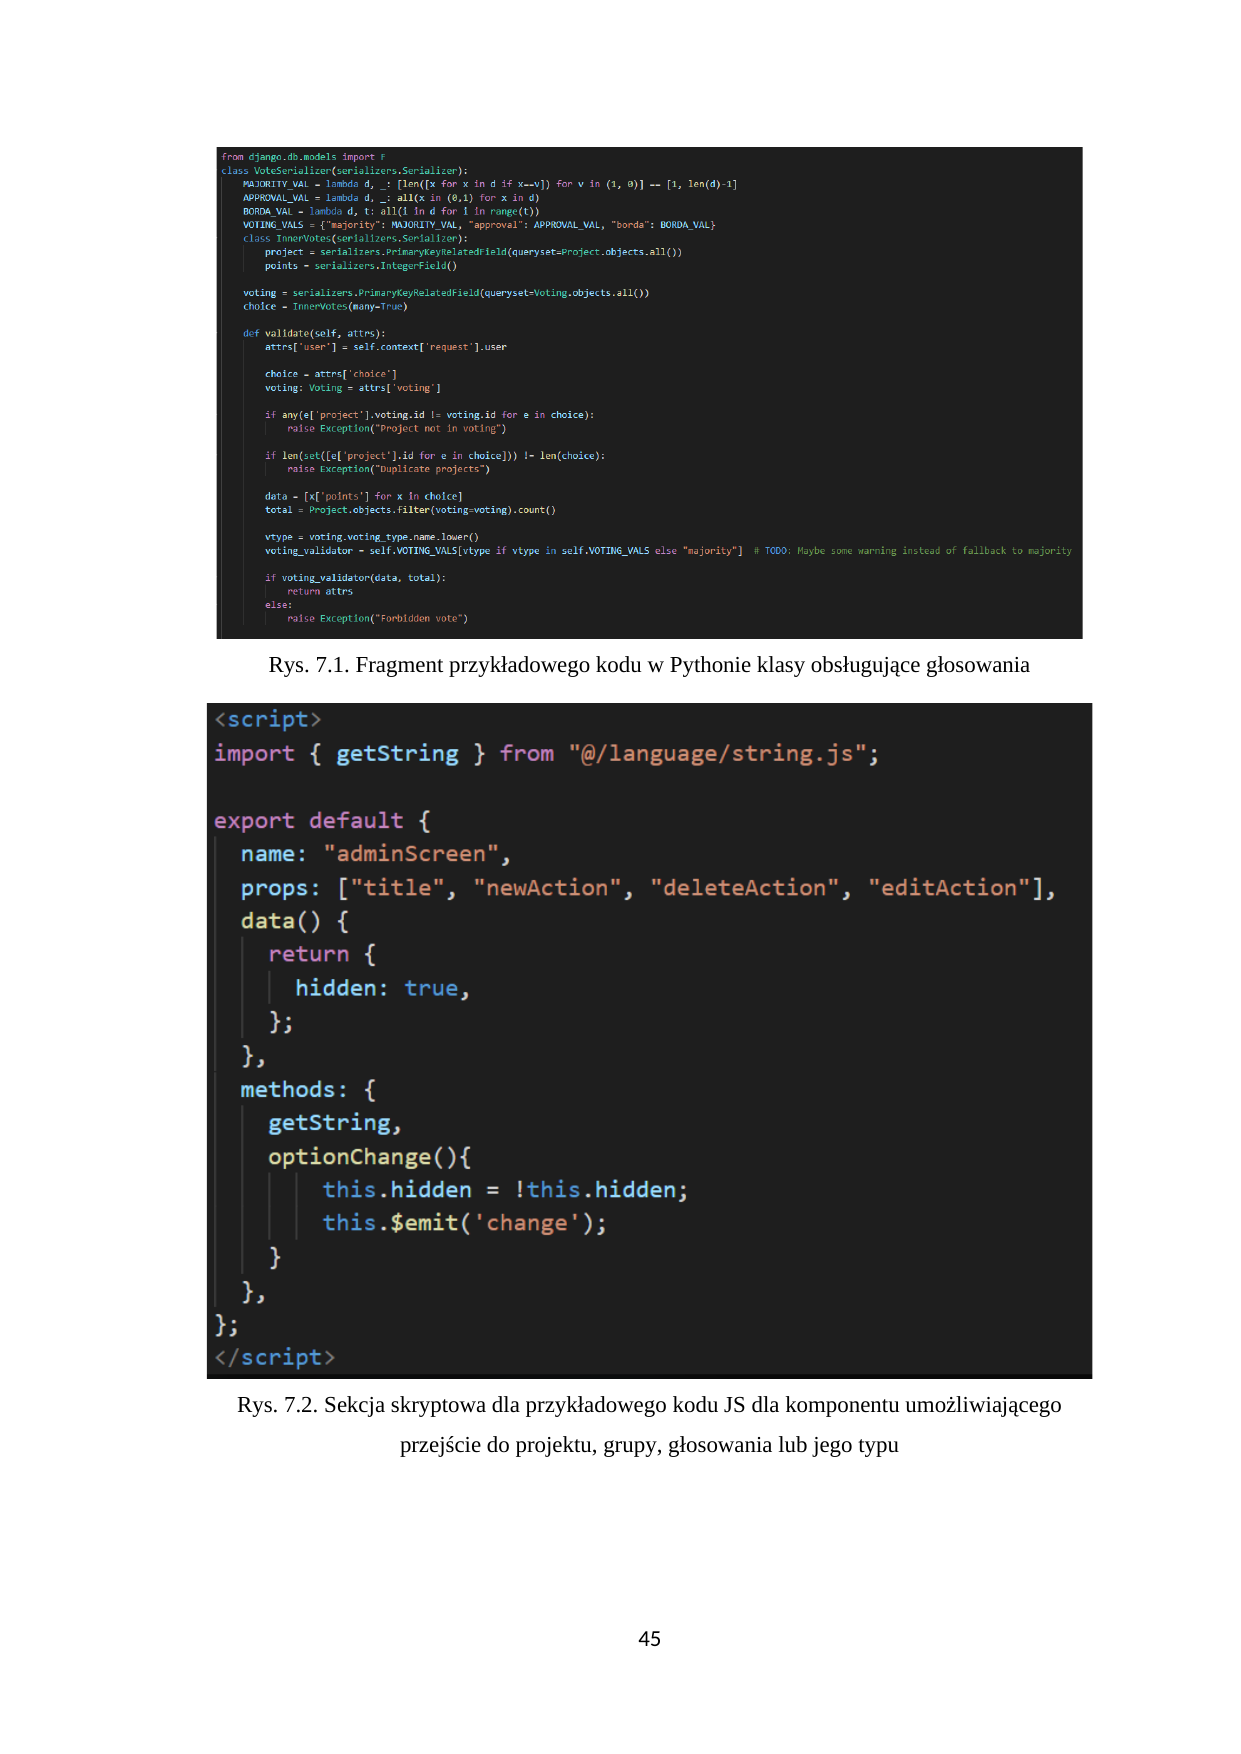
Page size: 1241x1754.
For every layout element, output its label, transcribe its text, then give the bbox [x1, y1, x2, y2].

picture [216, 147, 1083, 639]
text Rys. 7.1. Fragment przykładowego kodu w Pythonie klasy obsługujące głosowania [207, 651, 1092, 677]
picture [206, 703, 1093, 1379]
text Rys. 7.2. Sekcja skryptowa dla przykładowego kodu JS dla komponentu umożliwiającego przejście do projektu, grupy, głosowania lub jego typu [207, 1392, 1092, 1457]
